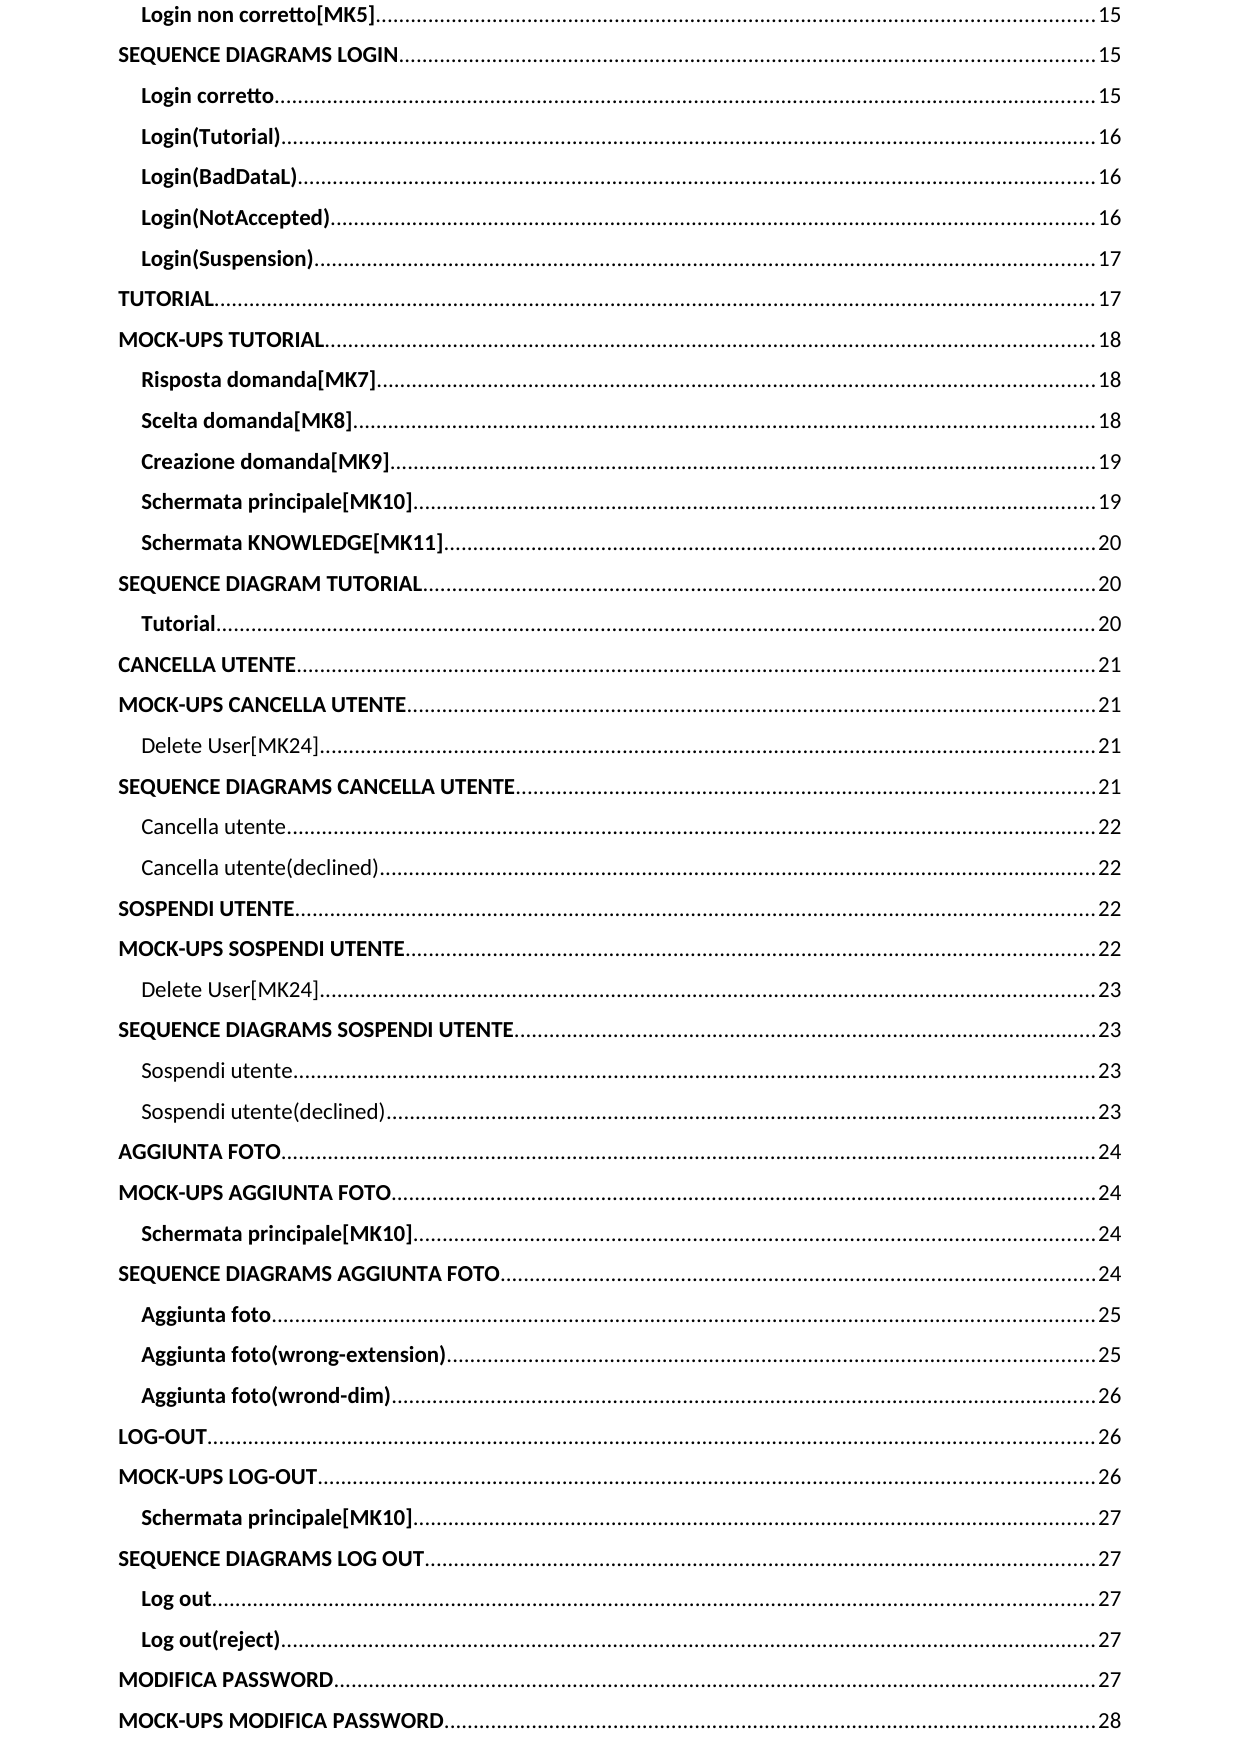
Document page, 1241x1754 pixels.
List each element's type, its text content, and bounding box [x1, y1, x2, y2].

text Login non corretto[MK5] 15 [141, 0, 1122, 28]
text SEQUENCE DIAGRAMS LOGIN 15 [118, 41, 1122, 69]
text MOCK-UPS LOG-OUT 26 [118, 1462, 1122, 1491]
text Cancella utente 22 [141, 812, 1122, 841]
text MOCK-UPS AGGIUNTA FOTO 24 [118, 1178, 1122, 1206]
text Scelta domanda[MK8] 18 [141, 406, 1122, 434]
text Schermata KNOWLEDGE[MK11] 20 [141, 528, 1122, 556]
text MOCK-UPS MODIFICA PASSWORD 28 [118, 1706, 1122, 1734]
text Login(BadDataL) 16 [141, 162, 1122, 191]
text Sospendi utente(declined) 23 [141, 1097, 1122, 1125]
text Schermata principale[MK10] 27 [141, 1503, 1122, 1531]
text Tutorial 20 [141, 609, 1122, 637]
text Log out 27 [141, 1584, 1122, 1612]
text SOSPENDI UTENTE 22 [118, 894, 1122, 922]
text Login corretto 15 [141, 81, 1122, 109]
text Login(Tutorial) 16 [141, 122, 1122, 150]
text LOG-OUT 26 [118, 1422, 1122, 1450]
text SEQUENCE DIAGRAMS SOSPENDI UTENTE 23 [118, 1016, 1122, 1044]
text SEQUENCE DIAGRAMS AGGIUNTA FOTO 24 [118, 1259, 1122, 1287]
text Aggiunta foto(wrong-extension) 25 [141, 1341, 1122, 1369]
text MOCK-UPS TUTORIAL 18 [118, 325, 1122, 353]
text Aggiunta foto 25 [141, 1300, 1122, 1328]
text Creazione domanda[MK9] 19 [141, 447, 1122, 475]
text Cancella utente(declined) 22 [141, 853, 1122, 881]
text SEQUENCE DIAGRAMS CANCELLA UTENTE 21 [118, 772, 1122, 800]
text SEQUENCE DIAGRAMS LOG OUT 27 [118, 1544, 1122, 1572]
text MOCK-UPS CANCELLA UTENTE 21 [118, 691, 1122, 719]
text SEQUENCE DIAGRAM TUTORIAL 20 [118, 569, 1122, 597]
text Log out(reject) 27 [141, 1625, 1122, 1653]
text MODIFICA PASSWORD 27 [118, 1666, 1122, 1694]
text Risposta domanda[MK7] 18 [141, 366, 1122, 394]
text Login(Suspension) 17 [141, 244, 1122, 272]
text CANCELLA UTENTE 21 [118, 650, 1122, 678]
text Login(NotAccepted) 16 [141, 203, 1122, 231]
text Schermata principale[MK10] 24 [141, 1219, 1122, 1247]
text AGGIUNTA FOTO 24 [118, 1137, 1122, 1166]
text MOCK-UPS SOSPENDI UTENTE 22 [118, 934, 1122, 962]
text Schermata principale[MK10] 19 [141, 487, 1122, 516]
text Sospendi utente 23 [141, 1056, 1122, 1084]
text Aggiunta foto(wrond-dim) 26 [141, 1381, 1122, 1409]
text Delete User[MK24] 23 [141, 975, 1122, 1003]
text TUTORIAL 17 [118, 284, 1122, 312]
text Delete User[MK24] 21 [141, 731, 1122, 759]
